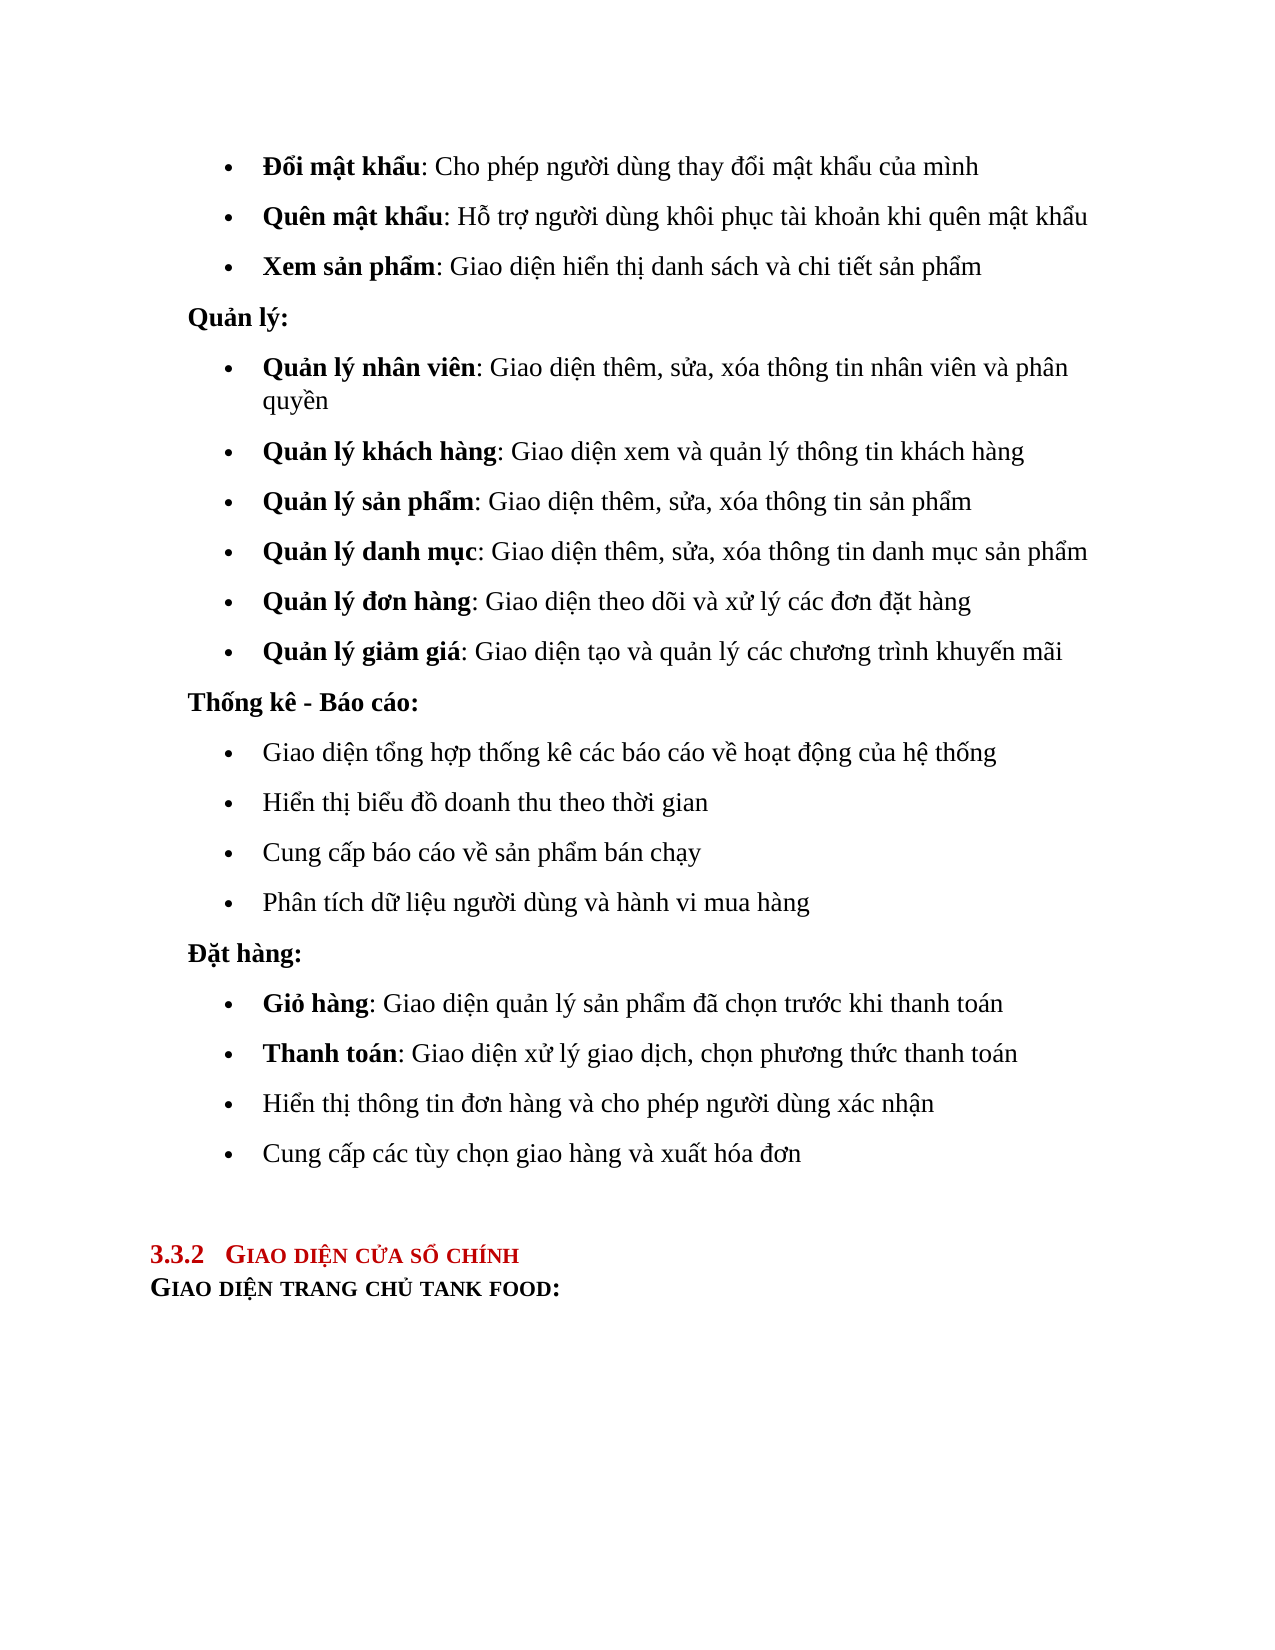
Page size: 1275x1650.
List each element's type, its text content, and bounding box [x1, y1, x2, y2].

text Quản lý: [187, 301, 1125, 332]
list Quản lý khách hàng: Giao diện xem và quản lý thông tin khách hàng [225, 434, 1125, 466]
list Giao diện tổng hợp thống kê các báo cáo về hoạt động của hệ thống [225, 736, 1125, 767]
list Hiển thị biểu đồ doanh thu theo thời gian [225, 786, 1125, 817]
list Thanh toán: Giao diện xử lý giao dịch, chọn phương thức thanh toán [225, 1037, 1125, 1068]
text Đặt hàng: [187, 937, 1125, 968]
list Giỏ hàng: Giao diện quản lý sản phẩm đã chọn trước khi thanh toán [225, 987, 1125, 1018]
list Quản lý nhân viên: Giao diện thêm, sửa, xóa thông tin nhân viên và phân quyền [225, 351, 1125, 416]
list Quản lý sản phẩm: Giao diện thêm, sửa, xóa thông tin sản phẩm [225, 485, 1125, 516]
list Đổi mật khẩu: Cho phép người dùng thay đổi mật khẩu của mình [225, 150, 1125, 181]
text Thống kê - Báo cáo: [187, 686, 1125, 717]
list Xem sản phẩm: Giao diện hiển thị danh sách và chi tiết sản phẩm [225, 250, 1125, 282]
list Cung cấp báo cáo về sản phẩm bán chạy [225, 836, 1125, 867]
subtitle Giao diện cửa sổ chính [150, 1238, 1125, 1269]
list Cung cấp các tùy chọn giao hàng và xuất hóa đơn [225, 1137, 1125, 1169]
text Giao diện trang chủ tank food: [150, 1271, 1125, 1303]
list Quản lý đơn hàng: Giao diện theo dõi và xử lý các đơn đặt hàng [225, 585, 1125, 616]
list Quên mật khẩu: Hỗ trợ người dùng khôi phục tài khoản khi quên mật khẩu [225, 200, 1125, 231]
list Quản lý danh mục: Giao diện thêm, sửa, xóa thông tin danh mục sản phẩm [225, 535, 1125, 566]
list Phân tích dữ liệu người dùng và hành vi mua hàng [225, 886, 1125, 918]
list Quản lý giảm giá: Giao diện tạo và quản lý các chương trình khuyến mãi [225, 635, 1125, 667]
list Hiển thị thông tin đơn hàng và cho phép người dùng xác nhận [225, 1087, 1125, 1118]
